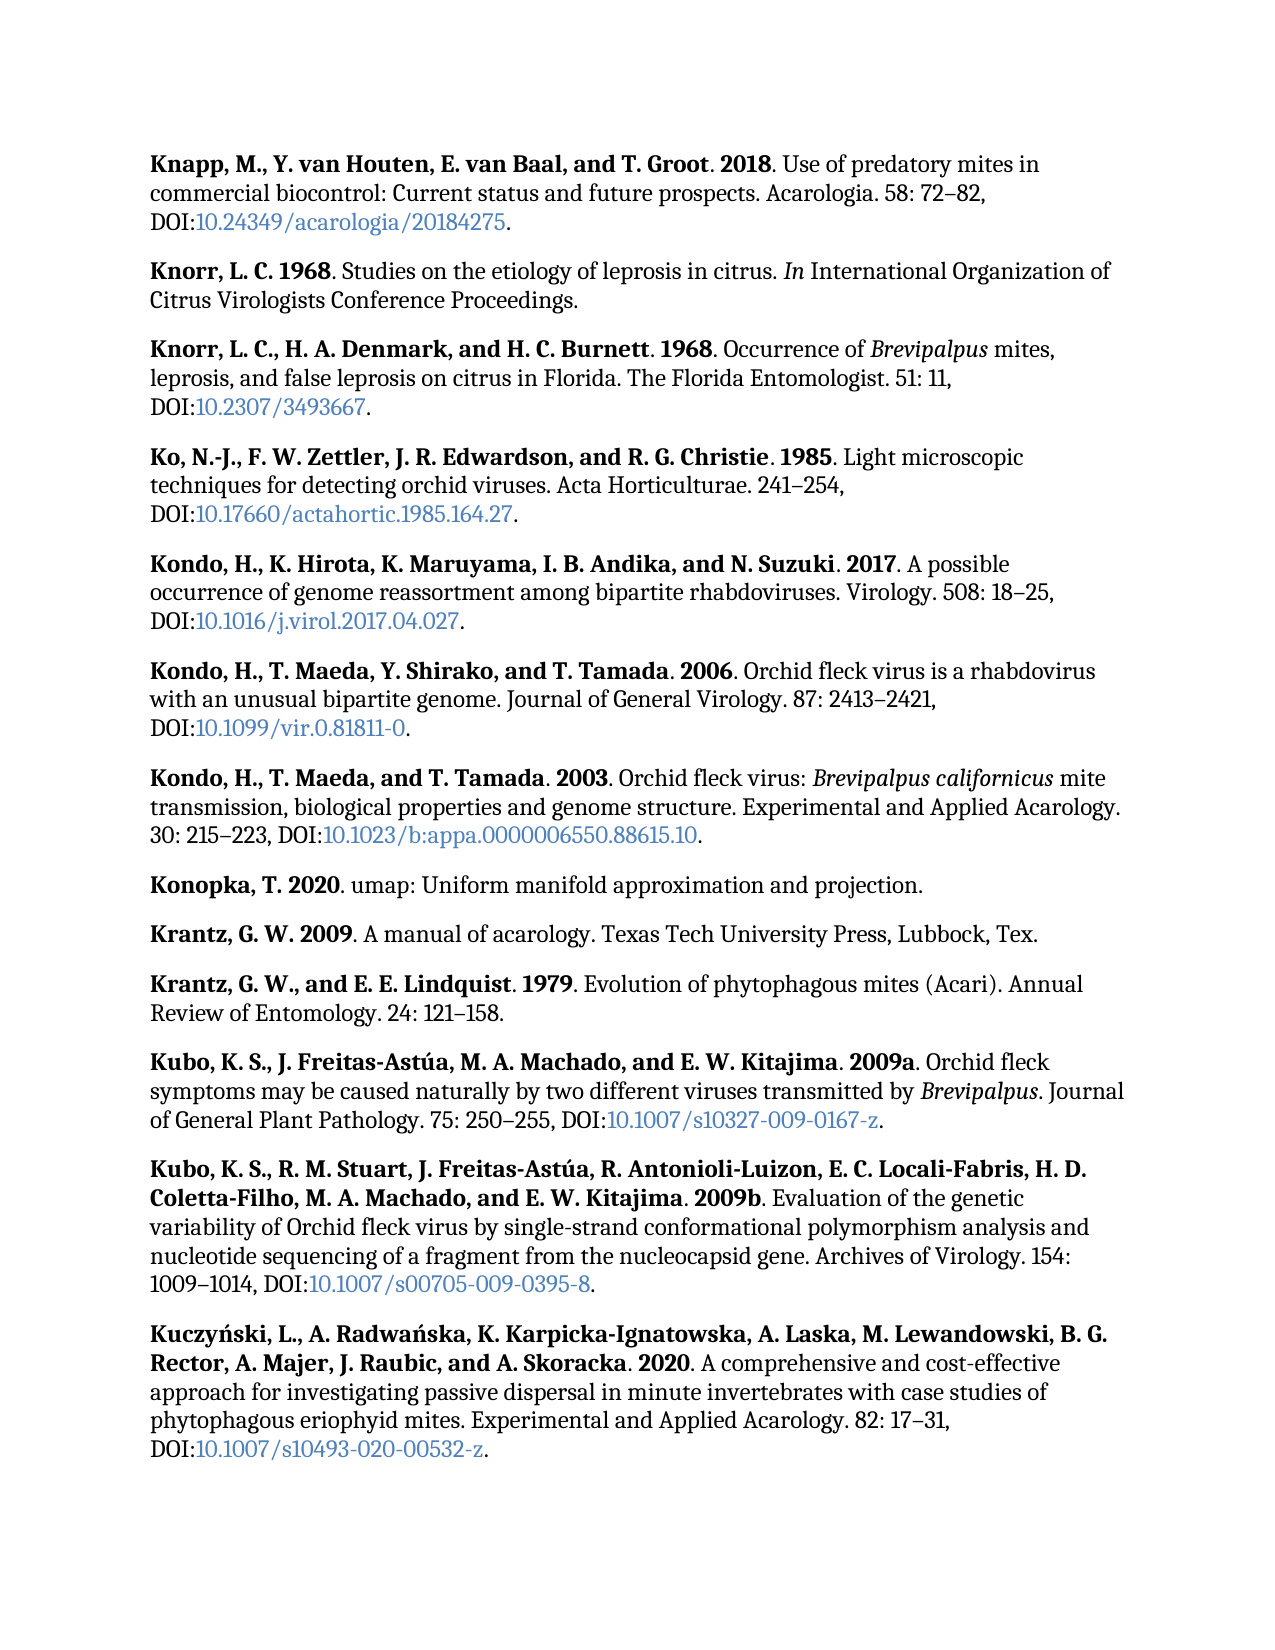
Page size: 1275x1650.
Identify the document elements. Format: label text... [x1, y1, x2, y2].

text Kubo, K. S., J. Freitas-Astúa, M. A. Machado, and E. W. Kitajima. 2009a. Orchid fleck symptoms may be caused naturally by two different viruses transmitted by Brevipalpus. Journal of General Plant Pathology. 75: 250–255, DOI:10.1007/s10327-009-0167-z. [150, 1048, 1125, 1134]
text Kondo, H., K. Hirota, K. Maruyama, I. B. Andika, and N. Suzuki. 2017. A possible occurrence of genome reassortment among bipartite rhabdoviruses. Virology. 508: 18–25, DOI:10.1016/j.virol.2017.04.027. [150, 549, 1125, 636]
text Kuczyński, L., A. Radwańska, K. Karpicka-Ignatowska, A. Laska, M. Lewandowski, B. G. Rector, A. Majer, J. Raubic, and A. Skoracka. 2020. A comprehensive and cost-effective approach for investigating passive dispersal in minute invertebrates with case studies of phytophagous eriophyid mites. Experimental and Applied Acarology. 82: 17–31, DOI:10.1007/s10493-020-00532-z. [150, 1320, 1125, 1464]
text Kondo, H., T. Maeda, and T. Tamada. 2003. Orchid fleck virus: Brevipalpus californicus mite transmission, biological properties and genome structure. Experimental and Applied Acarology. 30: 215–223, DOI:10.1023/b:appa.0000006550.88615.10. [150, 764, 1125, 850]
text Kondo, H., T. Maeda, Y. Shirako, and T. Tamada. 2006. Orchid fleck virus is a rhabdovirus with an unusual bipartite genome. Journal of General Virology. 87: 2413–2421, DOI:10.1099/vir.0.81811-0. [150, 657, 1125, 743]
text Kubo, K. S., R. M. Stuart, J. Freitas-Astúa, R. Antonioli-Luizon, E. C. Locali-Fabris, H. D. Coletta-Filho, M. A. Machado, and E. W. Kitajima. 2009b. Evaluation of the genetic variability of Orchid fleck virus by single-strand conformational polymorphism analysis and nucleotide sequencing of a fragment from the nucleocapsid gene. Archives of Virology. 154: 1009–1014, DOI:10.1007/s00705-009-0395-8. [150, 1155, 1125, 1299]
text Ko, N.-J., F. W. Zettler, J. R. Edwardson, and R. G. Christie. 1985. Light microscopic techniques for detecting orchid viruses. Acta Horticulturae. 241–254, DOI:10.17660/actahortic.1985.164.27. [150, 442, 1125, 529]
text Krantz, G. W., and E. E. Lindquist. 1979. Evolution of phytophagous mites (Acari). Annual Review of Entomology. 24: 121–158. [150, 970, 1125, 1027]
text Knorr, L. C., H. A. Denmark, and H. C. Burnett. 1968. Occurrence of Brevipalpus mites, leprosis, and false leprosis on citrus in Florida. The Florida Entomologist. 51: 11, DOI:10.2307/3493667. [150, 335, 1125, 422]
text Knapp, M., Y. van Houten, E. van Baal, and T. Groot. 2018. Use of predatory mites in commercial biocontrol: Current status and future prospects. Acarologia. 58: 72–82, DOI:10.24349/acarologia/20184275. [150, 150, 1125, 236]
text Knorr, L. C. 1968. Studies on the etiology of leprosis in citrus. In International Organization of Citrus Virologists Conference Proceedings. [150, 257, 1125, 314]
text Konopka, T. 2020. umap: Uniform manifold approximation and projection. [150, 871, 1125, 899]
text Krantz, G. W. 2009. A manual of acarology. Texas Tech University Press, Lubbock, Tex. [150, 920, 1125, 949]
